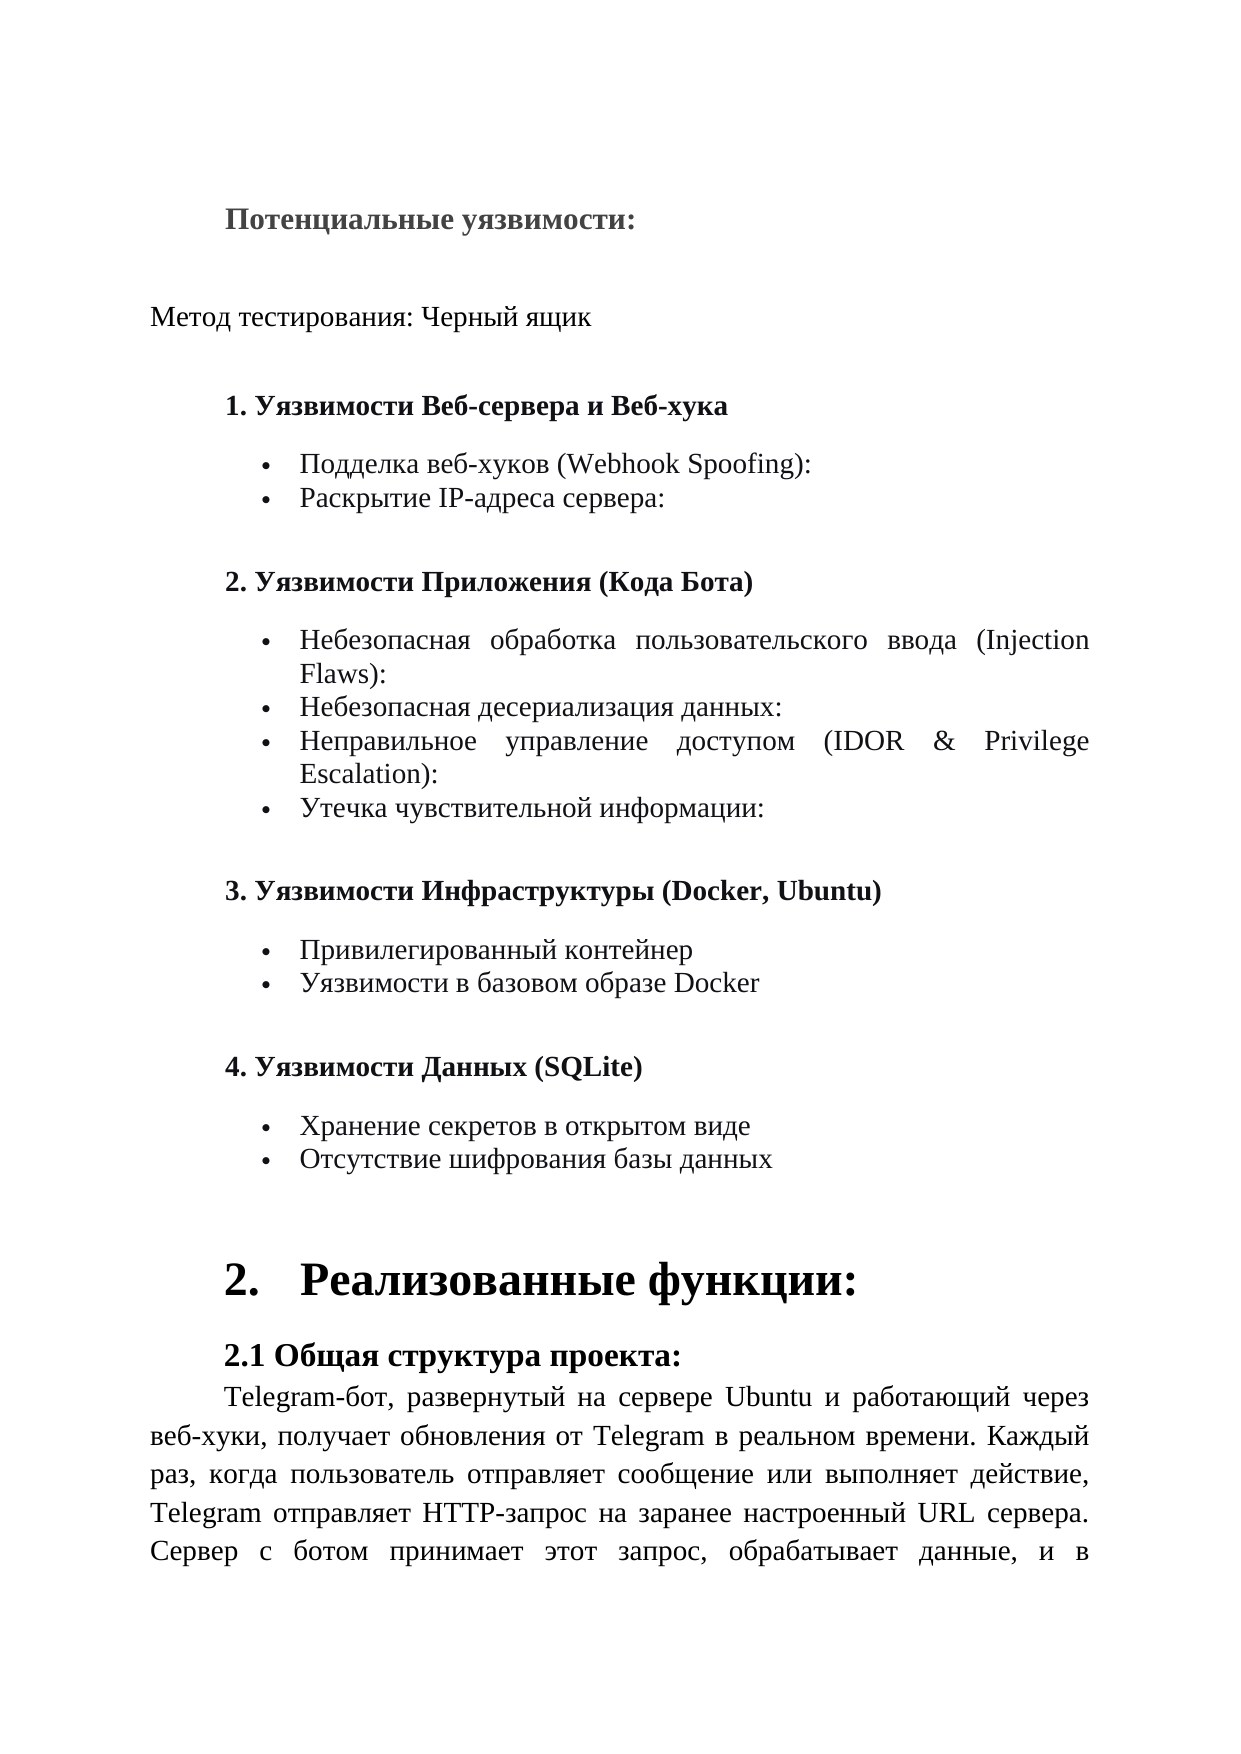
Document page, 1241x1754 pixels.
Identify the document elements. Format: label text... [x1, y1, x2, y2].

subtitle 4. Уязвимости Данных (SQLite) [150, 1049, 1090, 1083]
list Неправильное управление доступом (IDOR & Privilege Escalation): [262, 723, 1090, 790]
subtitle 2. Уязвимости Приложения (Кода Бота) [150, 564, 1090, 597]
list Хранение секретов в открытом виде [262, 1108, 1090, 1141]
text Метод тестирования: Черный ящик [150, 299, 1090, 333]
title Реализованные функции: [150, 1251, 1090, 1306]
list Небезопасная десериализация данных: [262, 689, 1090, 723]
list Отсутствие шифрования базы данных [262, 1141, 1090, 1175]
subtitle 2.1 Общая структура проекта: [150, 1335, 1090, 1373]
list Утечка чувствительной информации: [262, 790, 1090, 823]
list Подделка веб-хуков (Webhook Spoofing): [262, 447, 1090, 480]
list Уязвимости в базовом образе Docker [262, 966, 1090, 999]
subtitle Потенциальные уязвимости: [150, 200, 1090, 236]
subtitle 3. Уязвимости Инфраструктуры (Docker, Ubuntu) [150, 873, 1090, 907]
list Раскрытие IP-адреса сервера: [262, 480, 1090, 514]
list Небезопасная обработка пользовательского ввода (Injection Flaws): [262, 622, 1090, 689]
subtitle 1. Уязвимости Веб-сервера и Веб-хука [150, 388, 1090, 422]
list Привилегированный контейнер [262, 932, 1090, 966]
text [150, 1379, 1090, 1567]
